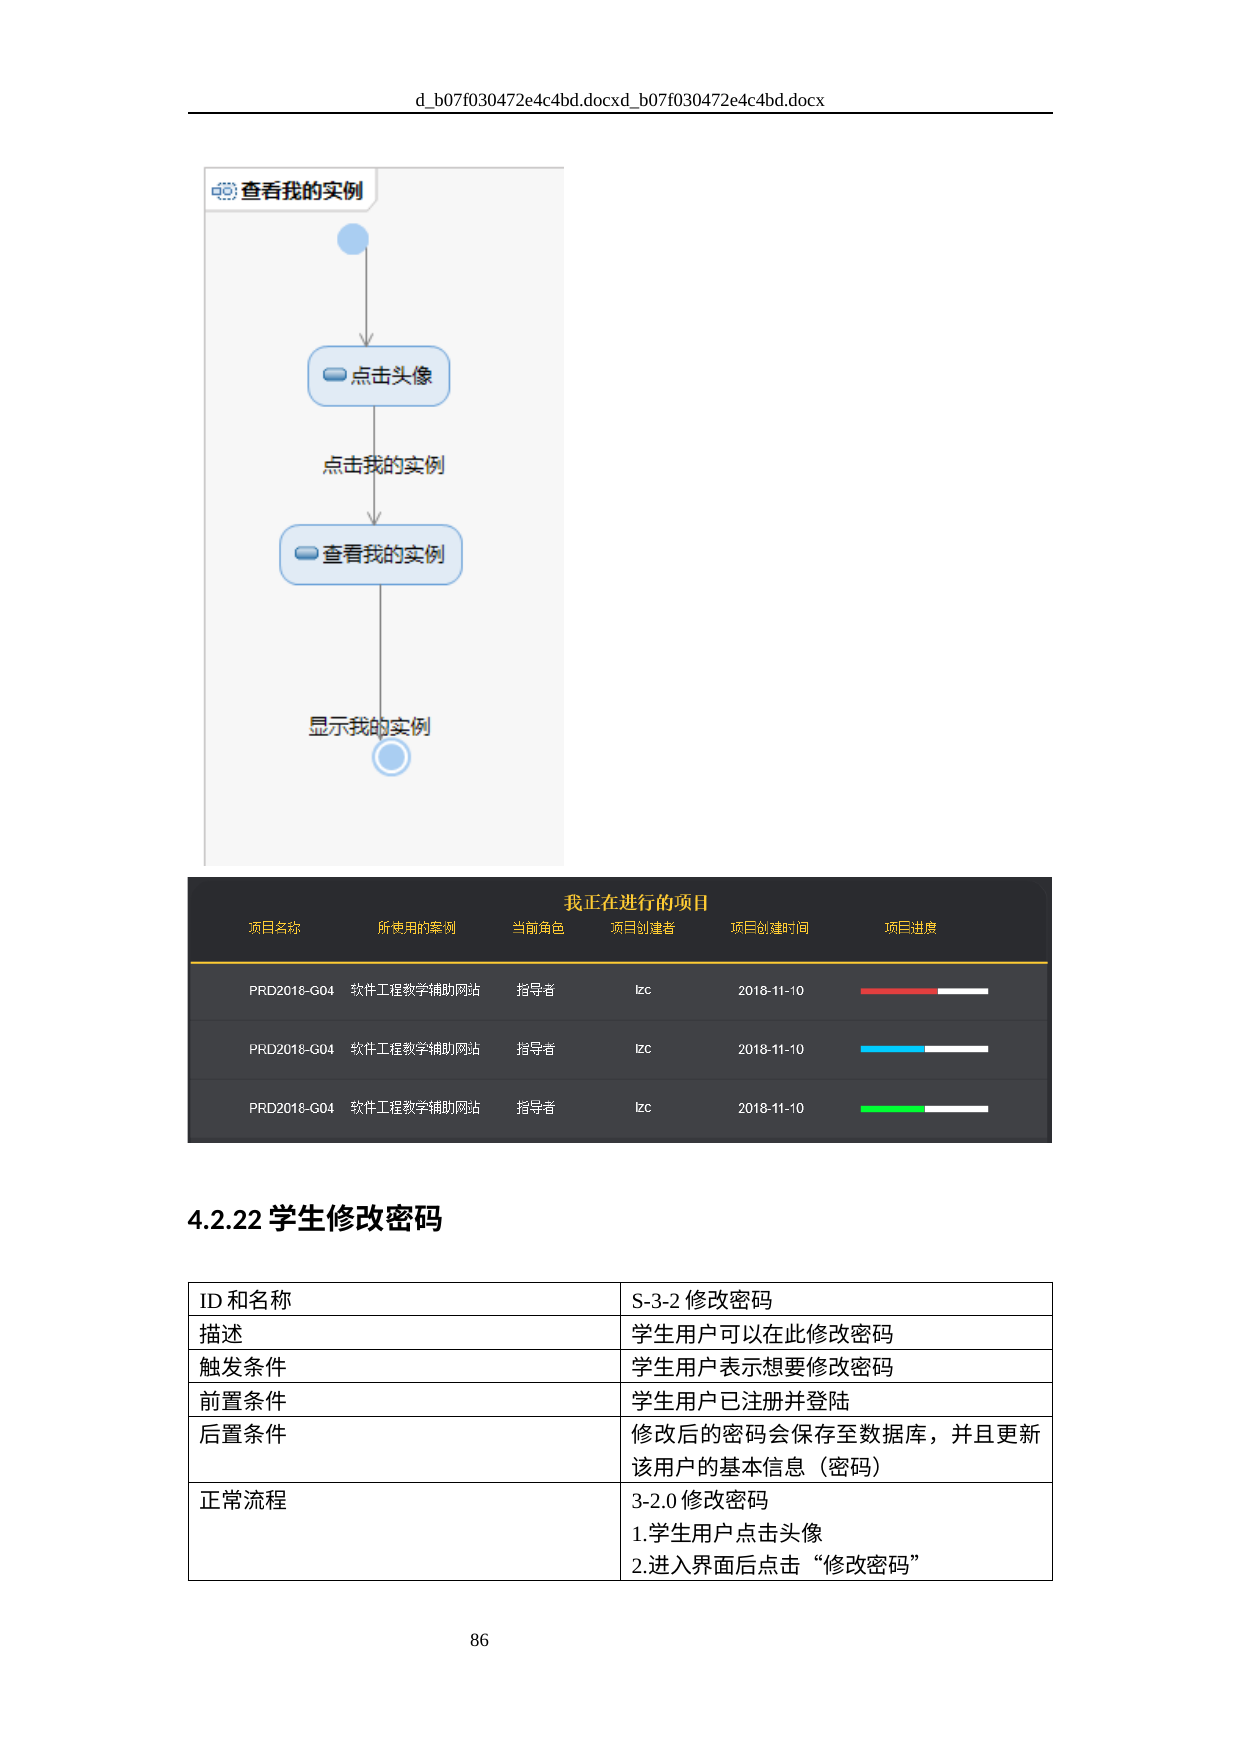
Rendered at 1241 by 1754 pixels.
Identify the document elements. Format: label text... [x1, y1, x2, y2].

picture [187, 162, 564, 866]
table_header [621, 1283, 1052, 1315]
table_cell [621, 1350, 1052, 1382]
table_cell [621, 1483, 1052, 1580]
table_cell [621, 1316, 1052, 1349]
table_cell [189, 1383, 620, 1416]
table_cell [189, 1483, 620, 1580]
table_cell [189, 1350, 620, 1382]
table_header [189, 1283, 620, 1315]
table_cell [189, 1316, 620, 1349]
picture [187, 877, 1052, 1143]
subtitle 4.2.22学生修改密码 [187, 1184, 1053, 1249]
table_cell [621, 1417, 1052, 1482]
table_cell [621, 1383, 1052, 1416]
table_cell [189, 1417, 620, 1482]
